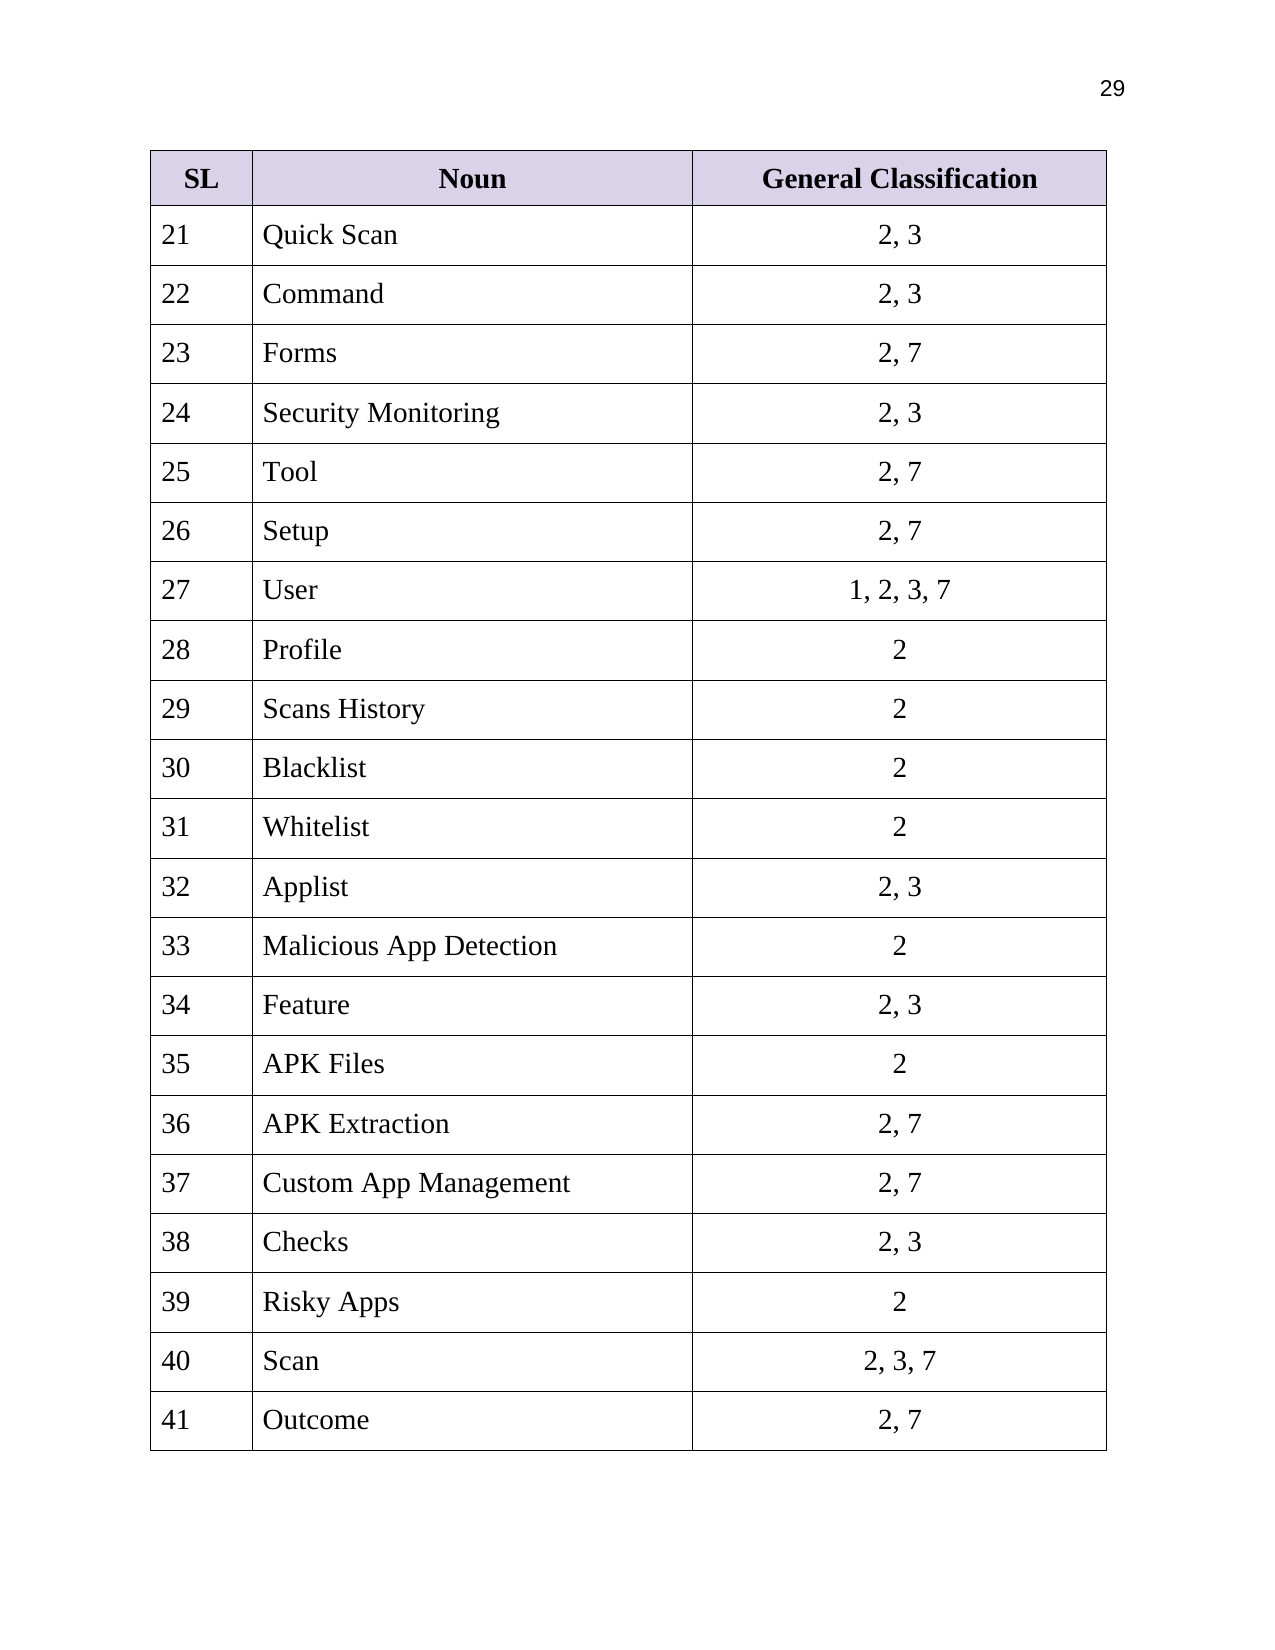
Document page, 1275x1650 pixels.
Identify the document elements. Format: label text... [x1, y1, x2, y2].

table_cell 34 [151, 977, 252, 1035]
table_cell 2, 3 [693, 266, 1106, 324]
table_cell 27 [151, 562, 252, 620]
table_cell 2 [693, 1273, 1106, 1332]
table_cell 2, 7 [693, 1155, 1106, 1213]
table_cell Forms [253, 325, 692, 383]
table_cell 2, 3, 7 [693, 1333, 1106, 1391]
table_cell 28 [151, 621, 252, 679]
table_cell Quick Scan [253, 206, 692, 265]
table_cell 36 [151, 1096, 252, 1154]
table_cell 2 [693, 918, 1106, 976]
table_cell APK Extraction [253, 1096, 692, 1154]
table_cell Security Monitoring [253, 384, 692, 442]
table_cell Profile [253, 621, 692, 679]
table_cell 26 [151, 503, 252, 561]
table_cell 2 [693, 681, 1106, 739]
table_cell 2, 7 [693, 503, 1106, 561]
table_cell Risky Apps [253, 1273, 692, 1332]
table_cell 2, 7 [693, 1096, 1106, 1154]
table_cell Checks [253, 1214, 692, 1272]
table_cell Tool [253, 444, 692, 502]
table_cell 2 [693, 799, 1106, 857]
table_cell Whitelist [253, 799, 692, 857]
table_cell 25 [151, 444, 252, 502]
table_cell 21 [151, 206, 252, 265]
table_cell 2, 3 [693, 977, 1106, 1035]
table_cell Command [253, 266, 692, 324]
table_cell 30 [151, 740, 252, 798]
table_cell 33 [151, 918, 252, 976]
table_cell Feature [253, 977, 692, 1035]
table_header Noun [253, 151, 692, 205]
table_cell 29 [151, 681, 252, 739]
table_cell 35 [151, 1036, 252, 1094]
table_header SL [151, 151, 252, 205]
table_cell 39 [151, 1273, 252, 1332]
table_cell 1, 2, 3, 7 [693, 562, 1106, 620]
table_cell 24 [151, 384, 252, 442]
table_cell Setup [253, 503, 692, 561]
table_cell 2 [693, 1036, 1106, 1094]
table_cell Outcome [253, 1392, 692, 1450]
table_cell 32 [151, 859, 252, 917]
table_cell 23 [151, 325, 252, 383]
table_cell 2, 7 [693, 444, 1106, 502]
table_cell 2, 3 [693, 1214, 1106, 1272]
table_cell APK Files [253, 1036, 692, 1094]
table_cell 2, 3 [693, 206, 1106, 265]
table_cell Malicious App Detection [253, 918, 692, 976]
table_cell User [253, 562, 692, 620]
table_cell 2, 3 [693, 859, 1106, 917]
table_cell Custom App Management [253, 1155, 692, 1213]
table_cell 38 [151, 1214, 252, 1272]
table_cell 2, 7 [693, 325, 1106, 383]
table_cell Applist [253, 859, 692, 917]
table_cell 40 [151, 1333, 252, 1391]
table_cell 2, 3 [693, 384, 1106, 442]
table_cell 37 [151, 1155, 252, 1213]
table_cell Scans History [253, 681, 692, 739]
table_cell 41 [151, 1392, 252, 1450]
table_cell Scan [253, 1333, 692, 1391]
table_cell 2, 7 [693, 1392, 1106, 1450]
table_cell 31 [151, 799, 252, 857]
table_cell Blacklist [253, 740, 692, 798]
table_cell 2 [693, 621, 1106, 679]
table_cell 2 [693, 740, 1106, 798]
table_header General Classification [693, 151, 1106, 205]
table_cell 22 [151, 266, 252, 324]
